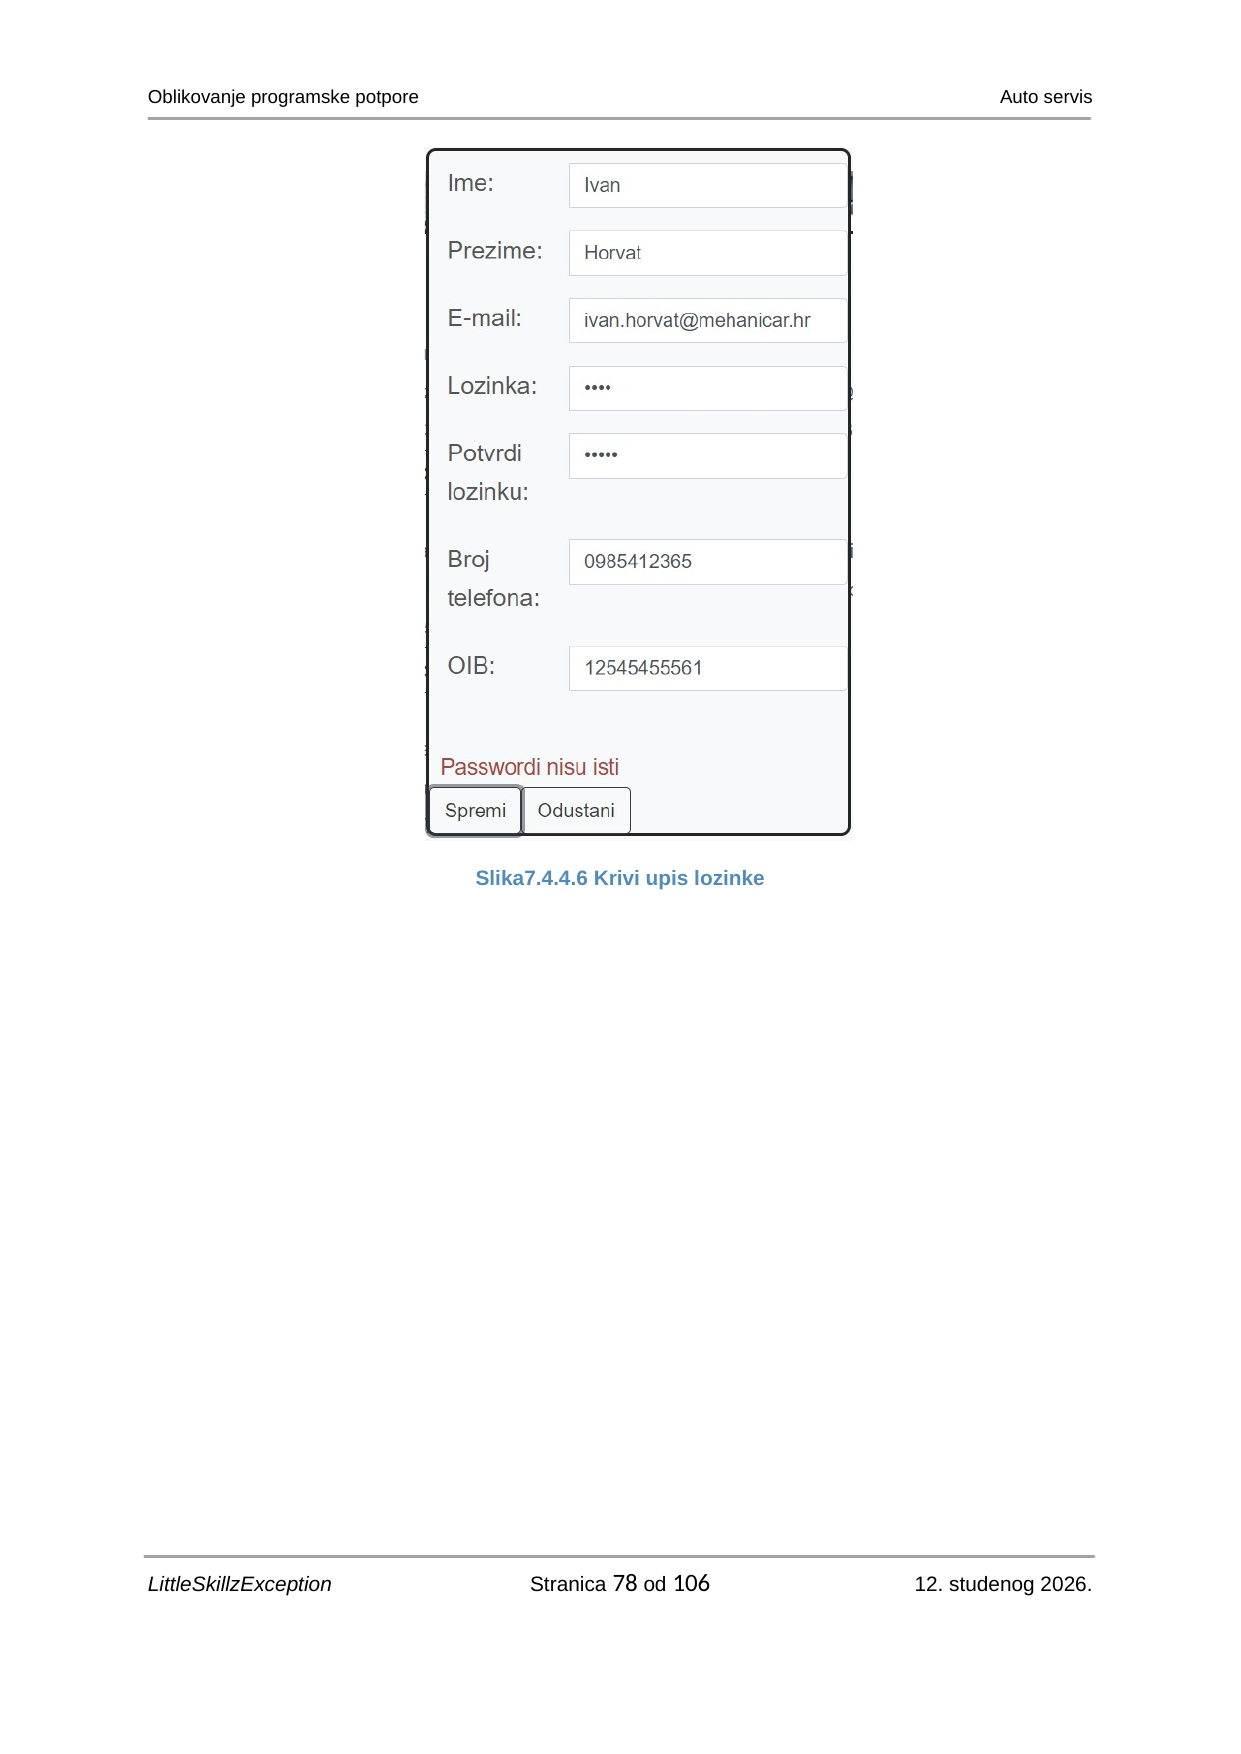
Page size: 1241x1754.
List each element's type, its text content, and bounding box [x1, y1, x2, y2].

picture [424, 147, 853, 841]
text Slika7.4.4.6 Krivi upis lozinke [148, 866, 1093, 889]
